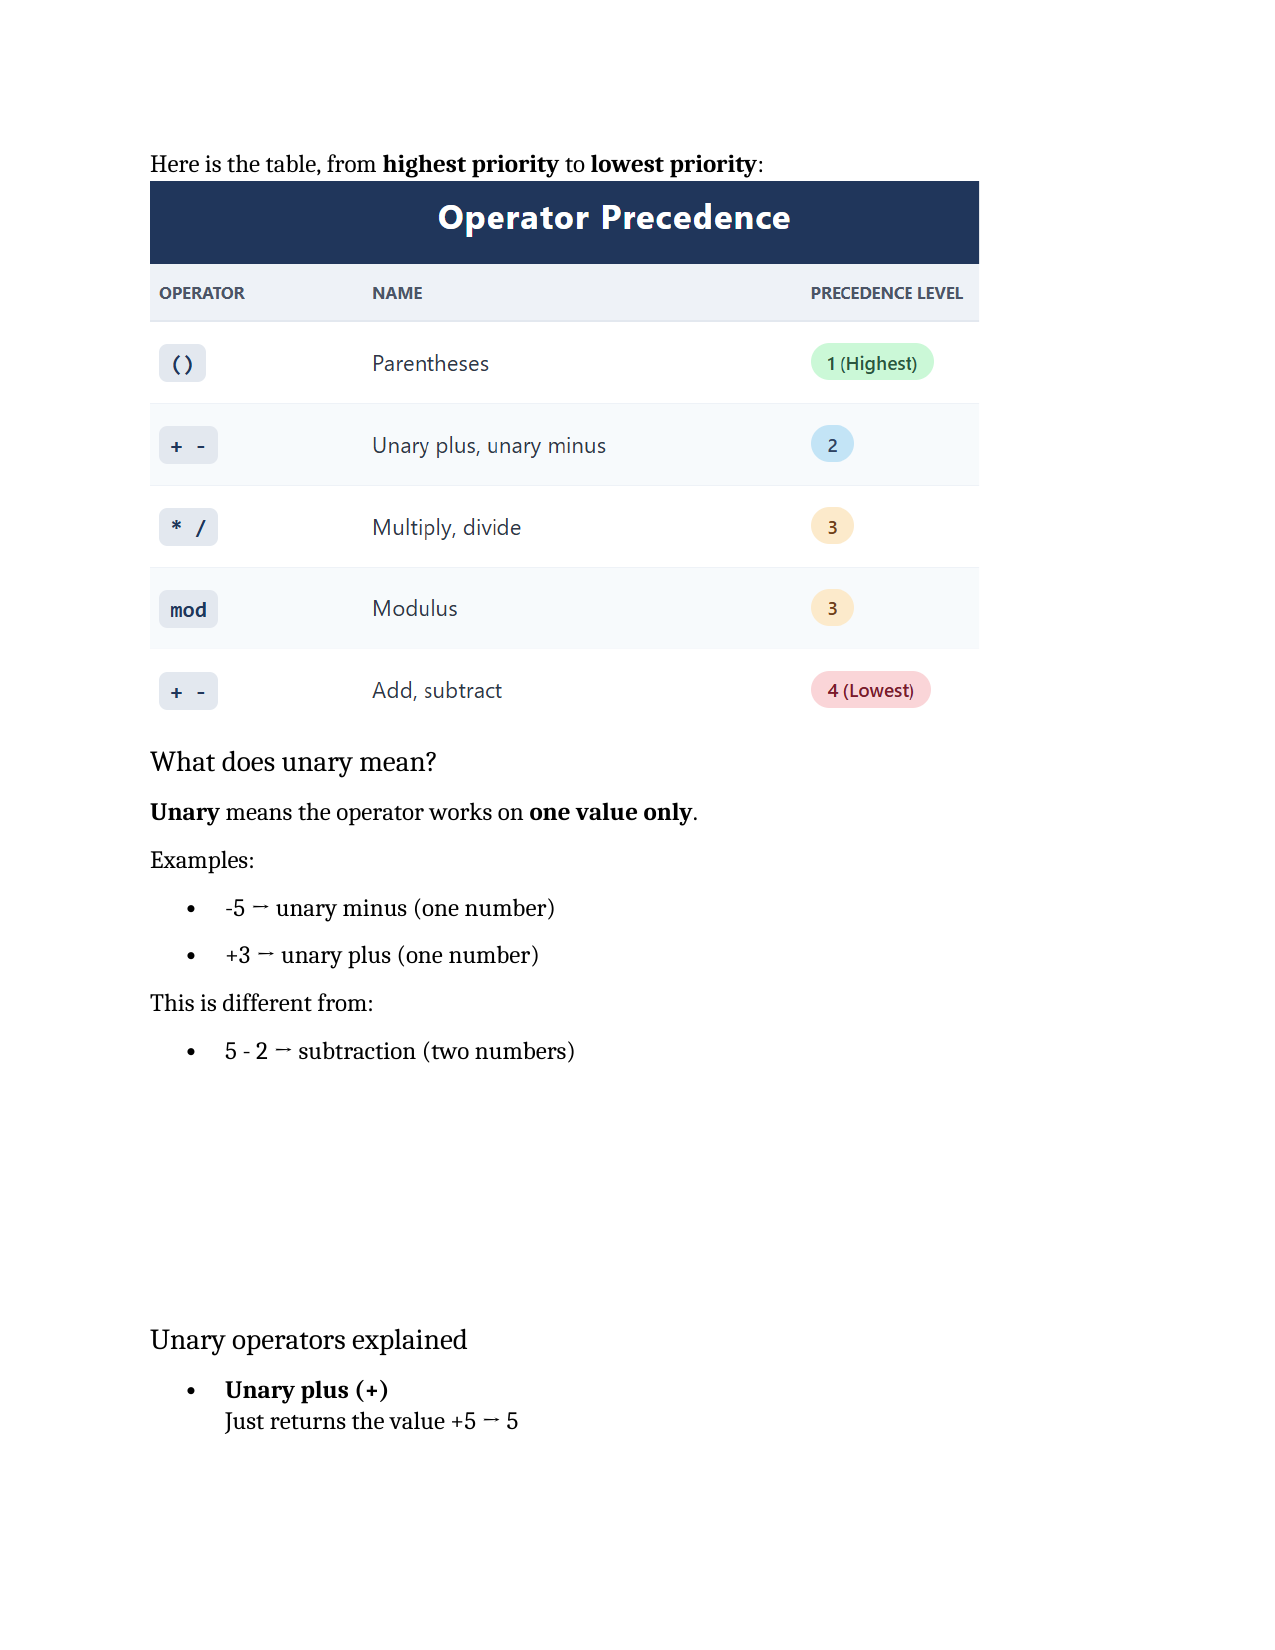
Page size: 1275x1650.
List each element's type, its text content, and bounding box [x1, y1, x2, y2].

text This is different from: [150, 989, 1125, 1018]
text Unary means the operator works on one value only. [150, 798, 1125, 827]
list Unary plus (+) Just returns the value +5 → 5 [187, 1376, 1125, 1436]
list +3 → unary plus (one number) [187, 941, 1125, 970]
text What does unary mean? [150, 746, 1125, 779]
list 5 - 2 → subtraction (two numbers) [187, 1037, 1125, 1066]
text Examples: [150, 846, 1125, 875]
text Unary operators explained [150, 1323, 1125, 1357]
picture [150, 181, 980, 727]
list -5 → unary minus (one number) [187, 894, 1125, 922]
